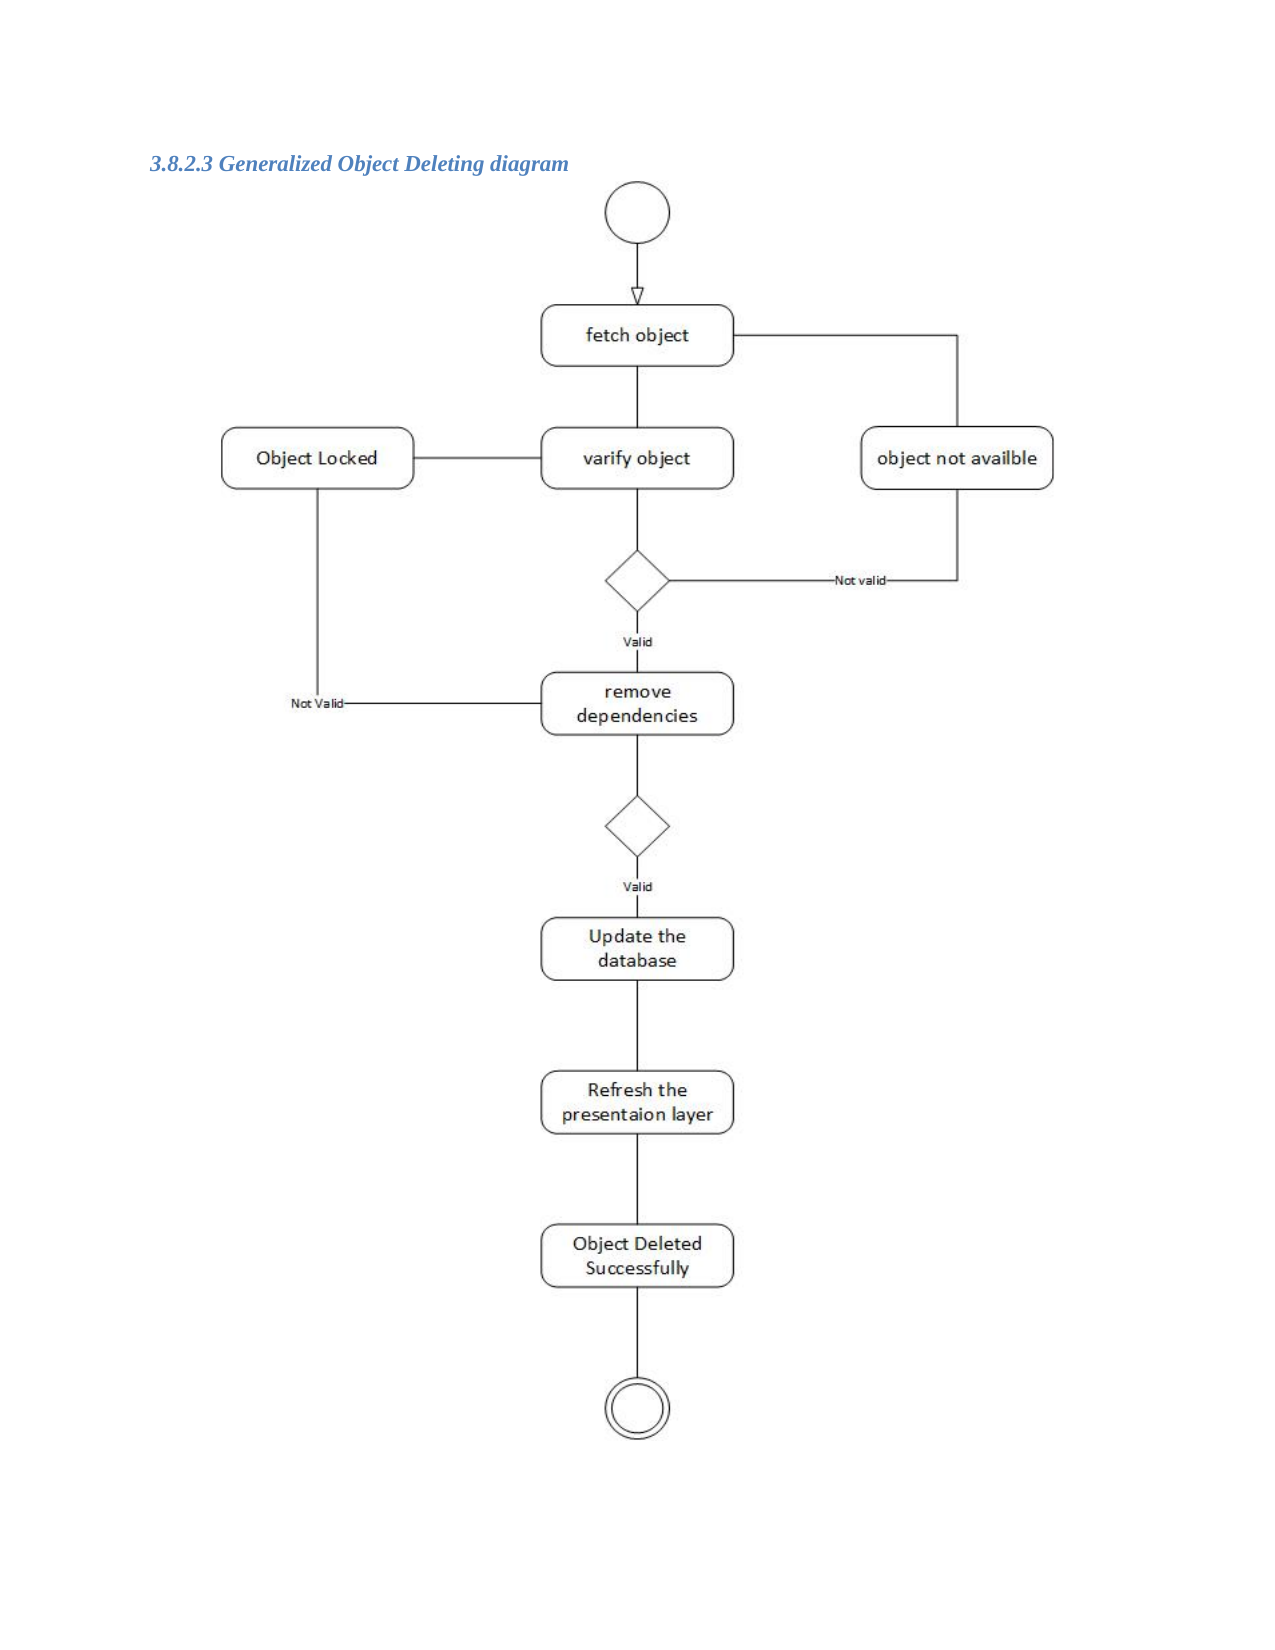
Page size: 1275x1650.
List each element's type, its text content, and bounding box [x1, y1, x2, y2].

picture [220, 180, 1055, 1441]
subtitle 3.8.2.3 Generalized Object Deleting diagram [150, 150, 1125, 176]
